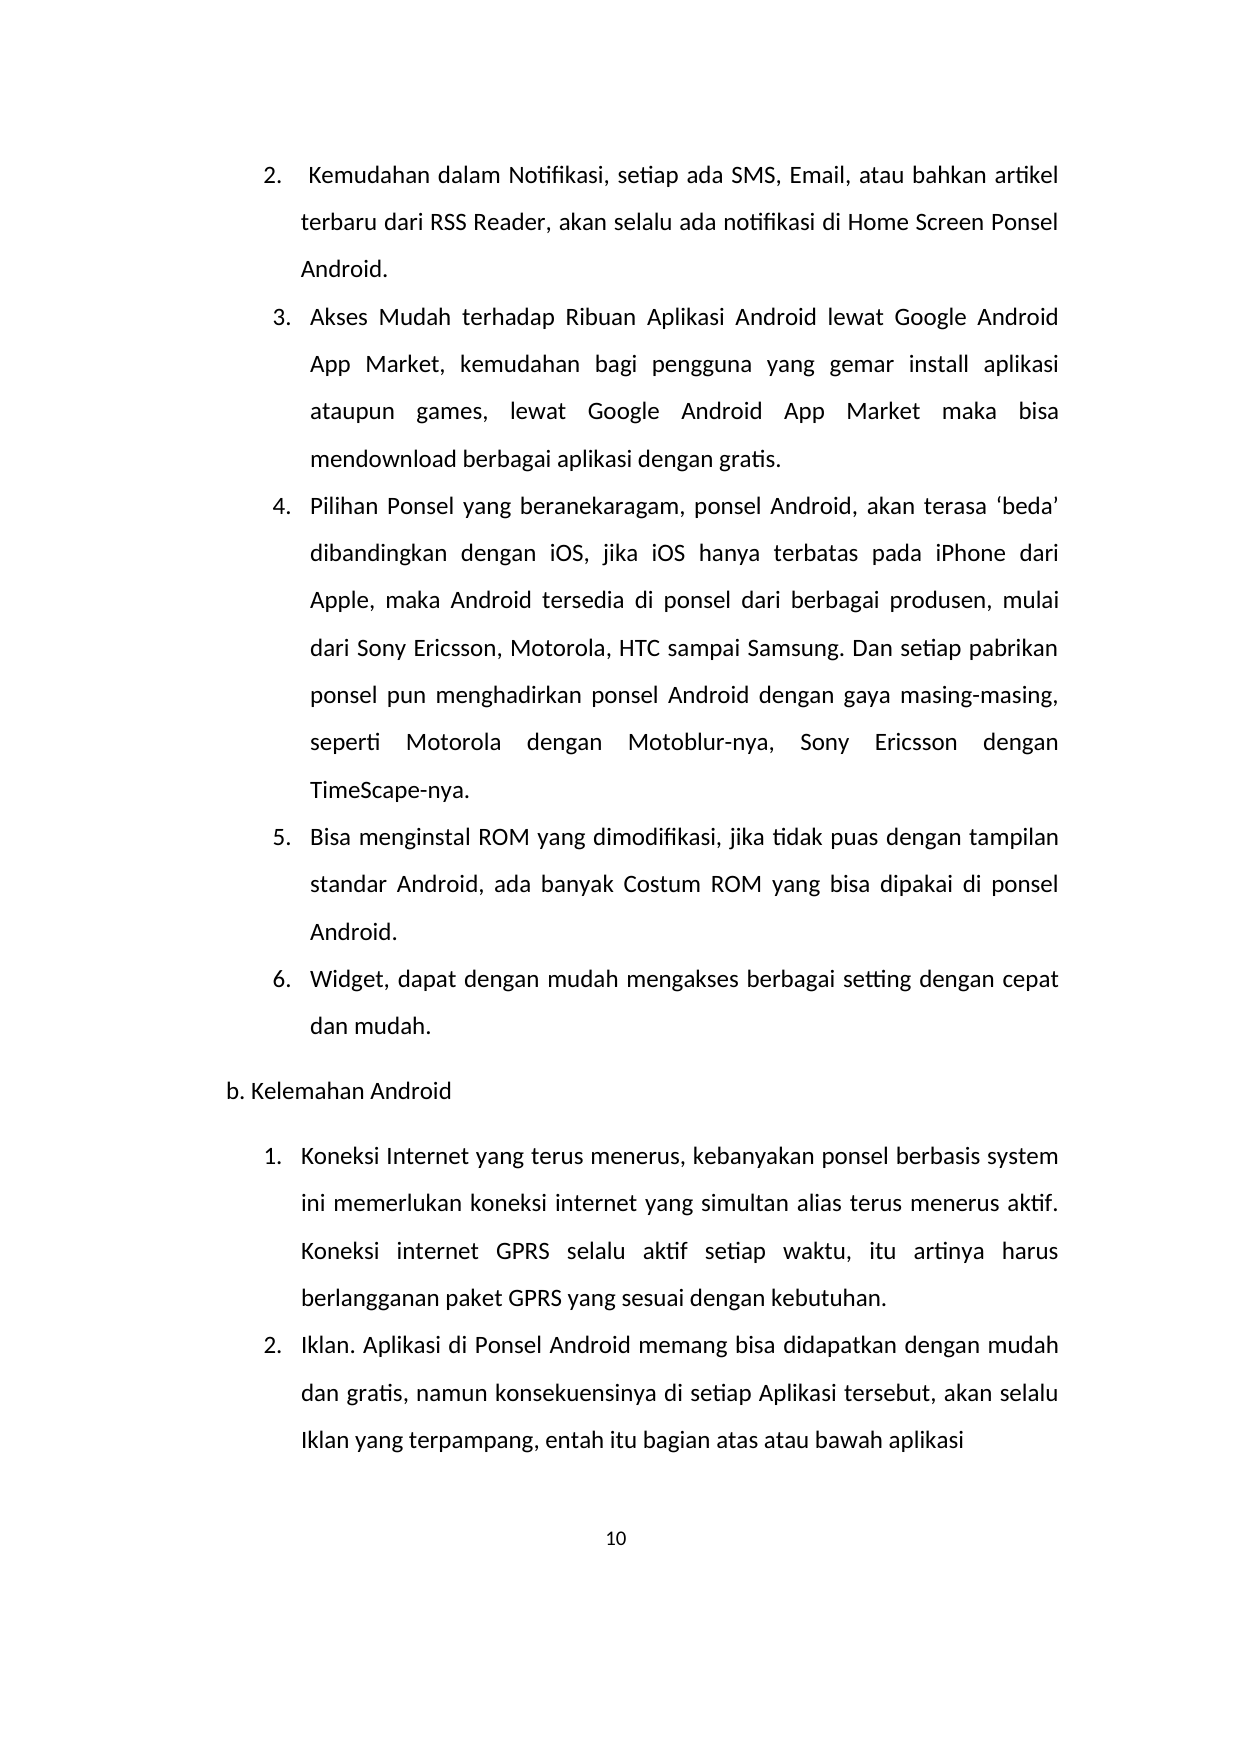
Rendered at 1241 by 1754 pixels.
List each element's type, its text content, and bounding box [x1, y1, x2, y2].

list Iklan. Aplikasi di Ponsel Android memang bisa didapatkan dengan mudah dan gratis, namun konsekuensinya di setiap Aplikasi tersebut, akan selalu Iklan yang terpampang, entah itu bagian atas atau bawah aplikasi [263, 1329, 1060, 1454]
list Bisa menginstal ROM yang dimodifikasi, jika tidak puas dengan tampilan standar Android, ada banyak Costum ROM yang bisa dipakai di ponsel Android. [272, 821, 1060, 946]
list Widget, dapat dengan mudah mengakses berbagai setting dengan cepat dan mudah. [272, 963, 1060, 1041]
list Pilihan Ponsel yang beranekaragam, ponsel Android, akan terasa ‘beda’ dibandingkan dengan iOS, jika iOS hanya terbatas pada iPhone dari Apple, maka Android tersedia di ponsel dari berbagai produsen, mulai dari Sony Ericsson, Motorola, HTC sampai Samsung. Dan setiap pabrikan ponsel pun menghadirkan ponsel Android dengan gaya masing-masing, seperti Motorola dengan Motoblur-nya, Sony Ericsson dengan TimeScape-nya. [272, 490, 1060, 804]
list Kemudahan dalam Notifikasi, setiap ada SMS, Email, atau bahkan artikel terbaru dari RSS Reader, akan selalu ada notifikasi di Home Screen Ponsel Android. [263, 159, 1060, 284]
list Koneksi Internet yang terus menerus, kebanyakan ponsel berbasis system ini memerlukan koneksi internet yang simultan alias terus menerus aktif. Koneksi internet GPRS selalu aktif setiap waktu, itu artinya harus berlangganan paket GPRS yang sesuai dengan kebutuhan. [263, 1140, 1060, 1313]
text b. Kelemahan Android [226, 1075, 1060, 1106]
list Akses Mudah terhadap Ribuan Aplikasi Android lewat Google Android App Market, kemudahan bagi pengguna yang gemar install aplikasi ataupun games, lewat Google Android App Market maka bisa mendownload berbagai aplikasi dengan gratis. [272, 301, 1060, 473]
